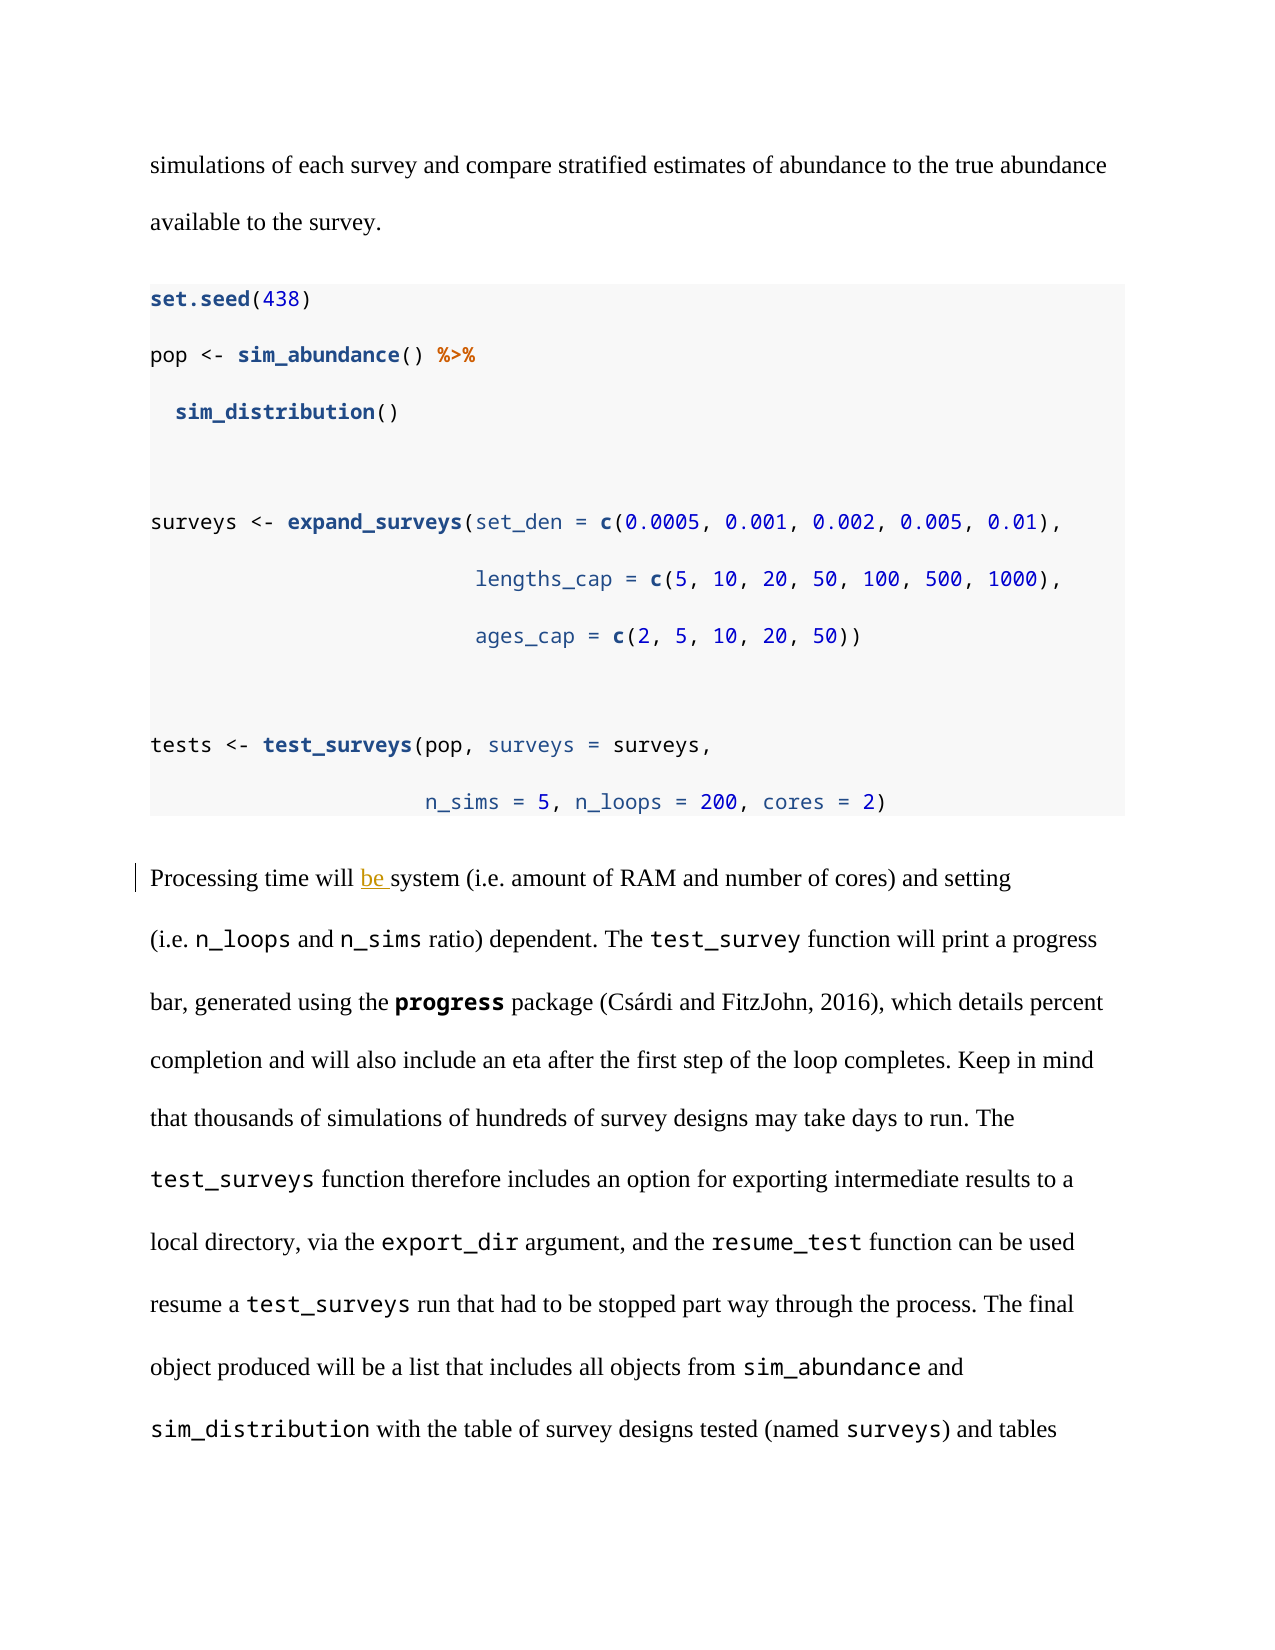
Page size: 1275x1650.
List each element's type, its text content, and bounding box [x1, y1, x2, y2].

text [150, 150, 1125, 236]
text set.seed(438) pop <- sim_abundance() %>% sim_distribution() surveys <- expand_surveys(set_den = c(0.0005, 0.001, 0.002, 0.005, 0.01), lengths_cap = c(5, 10, 20, 50, 100, 500, 1000), ages_cap = c(2, 5, 10, 20, 50)) tests <- test_surveys(pop, surveys = surveys, n_sims = 5, n_loops = 200, cores = 2) [150, 284, 1125, 816]
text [150, 863, 1125, 1444]
